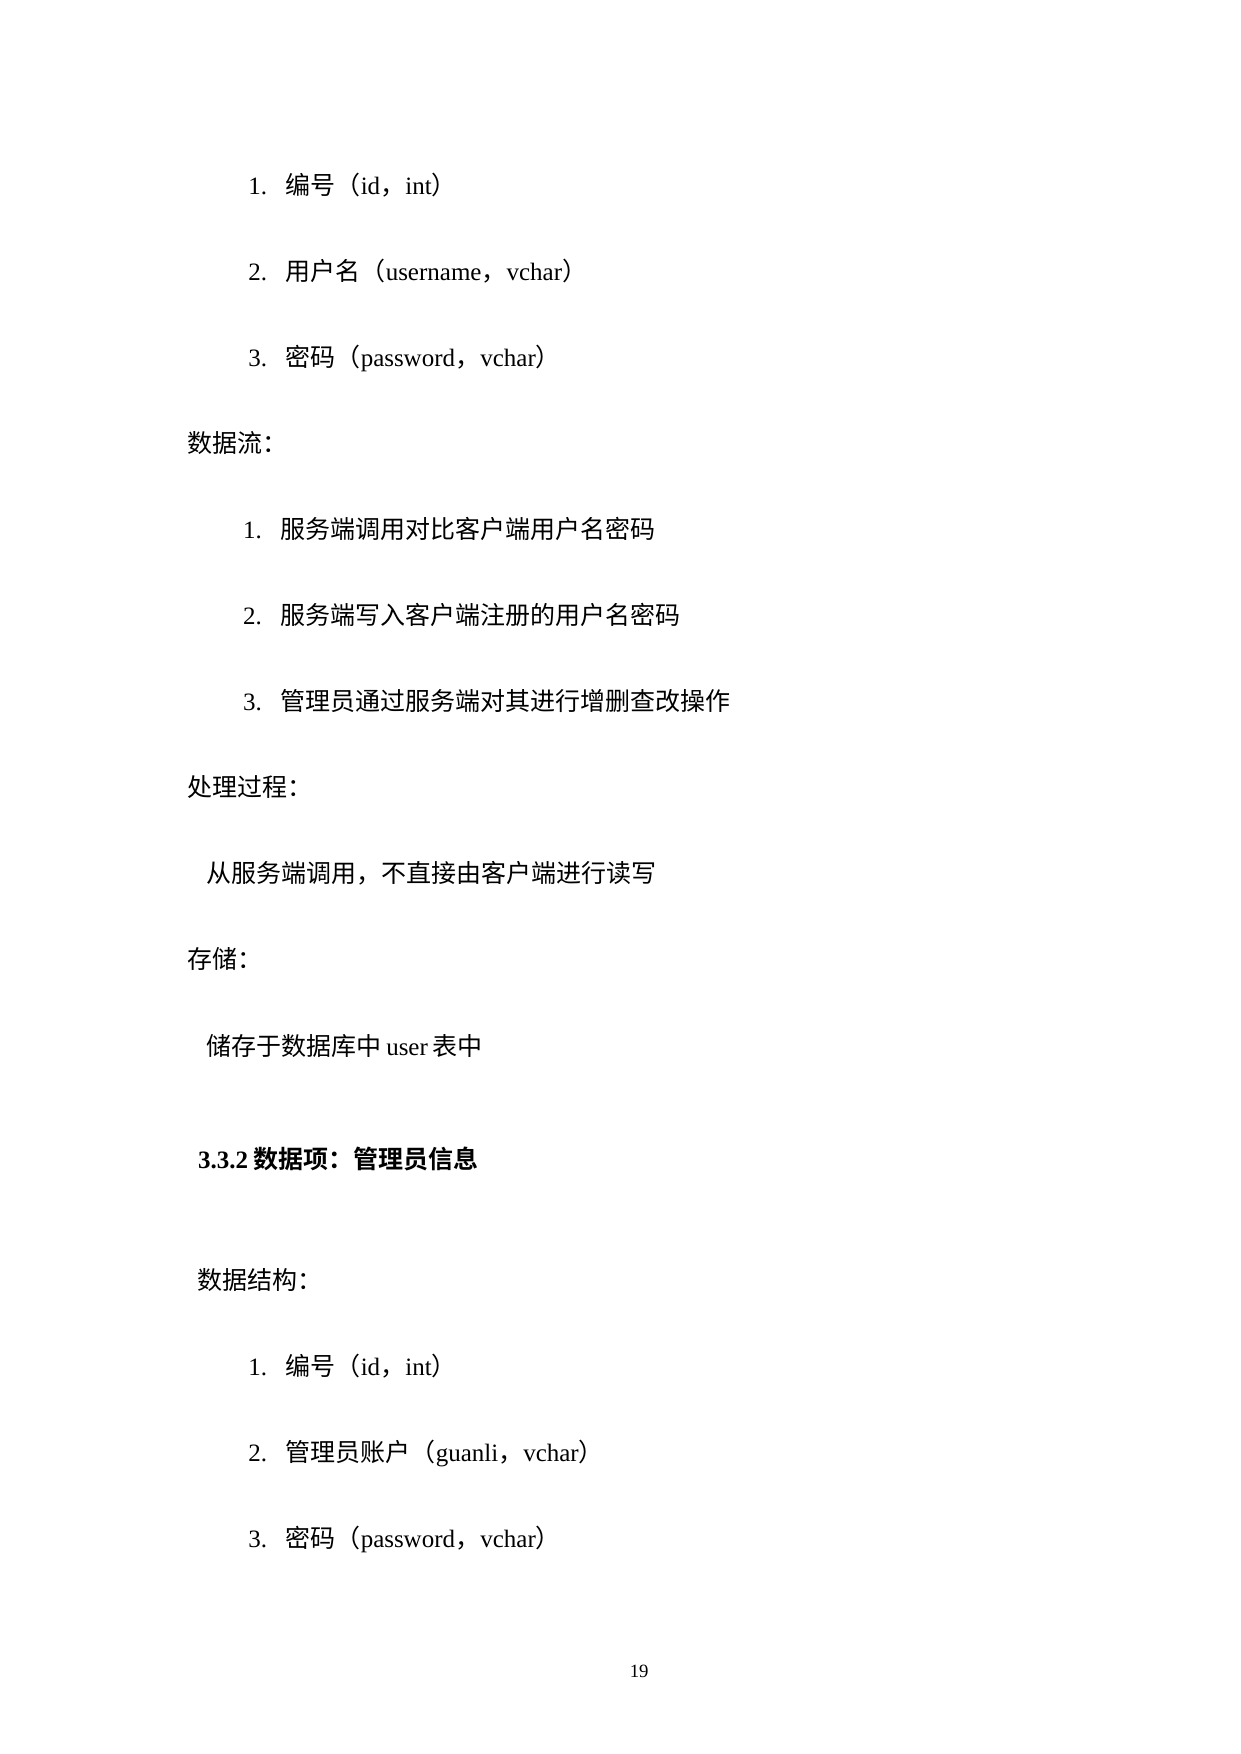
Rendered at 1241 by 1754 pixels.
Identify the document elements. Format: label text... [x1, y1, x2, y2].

list 用户名（username，vchar） [248, 236, 1092, 304]
text 数据结构： [148, 1245, 1092, 1313]
list 密码（password，vchar） [248, 1503, 1092, 1571]
text 储存于数据库中user表中 [148, 1010, 1092, 1078]
list 管理员账户（guanli，vchar） [248, 1417, 1092, 1485]
list 服务端写入客户端注册的用户名密码 [243, 580, 1092, 648]
text 从服务端调用，不直接由客户端进行读写 [148, 838, 1092, 906]
list 服务端调用对比客户端用户名密码 [243, 494, 1092, 562]
text 处理过程： [148, 752, 1092, 820]
list 编号（id，int） [248, 150, 1092, 218]
subtitle 3.3.2数据项：管理员信息 [148, 1123, 1092, 1191]
text 存储： [148, 924, 1092, 992]
list 管理员通过服务端对其进行增删查改操作 [243, 666, 1092, 734]
text 数据流： [148, 408, 1092, 476]
list 密码（password，vchar） [248, 322, 1092, 390]
list 编号（id，int） [248, 1331, 1092, 1399]
